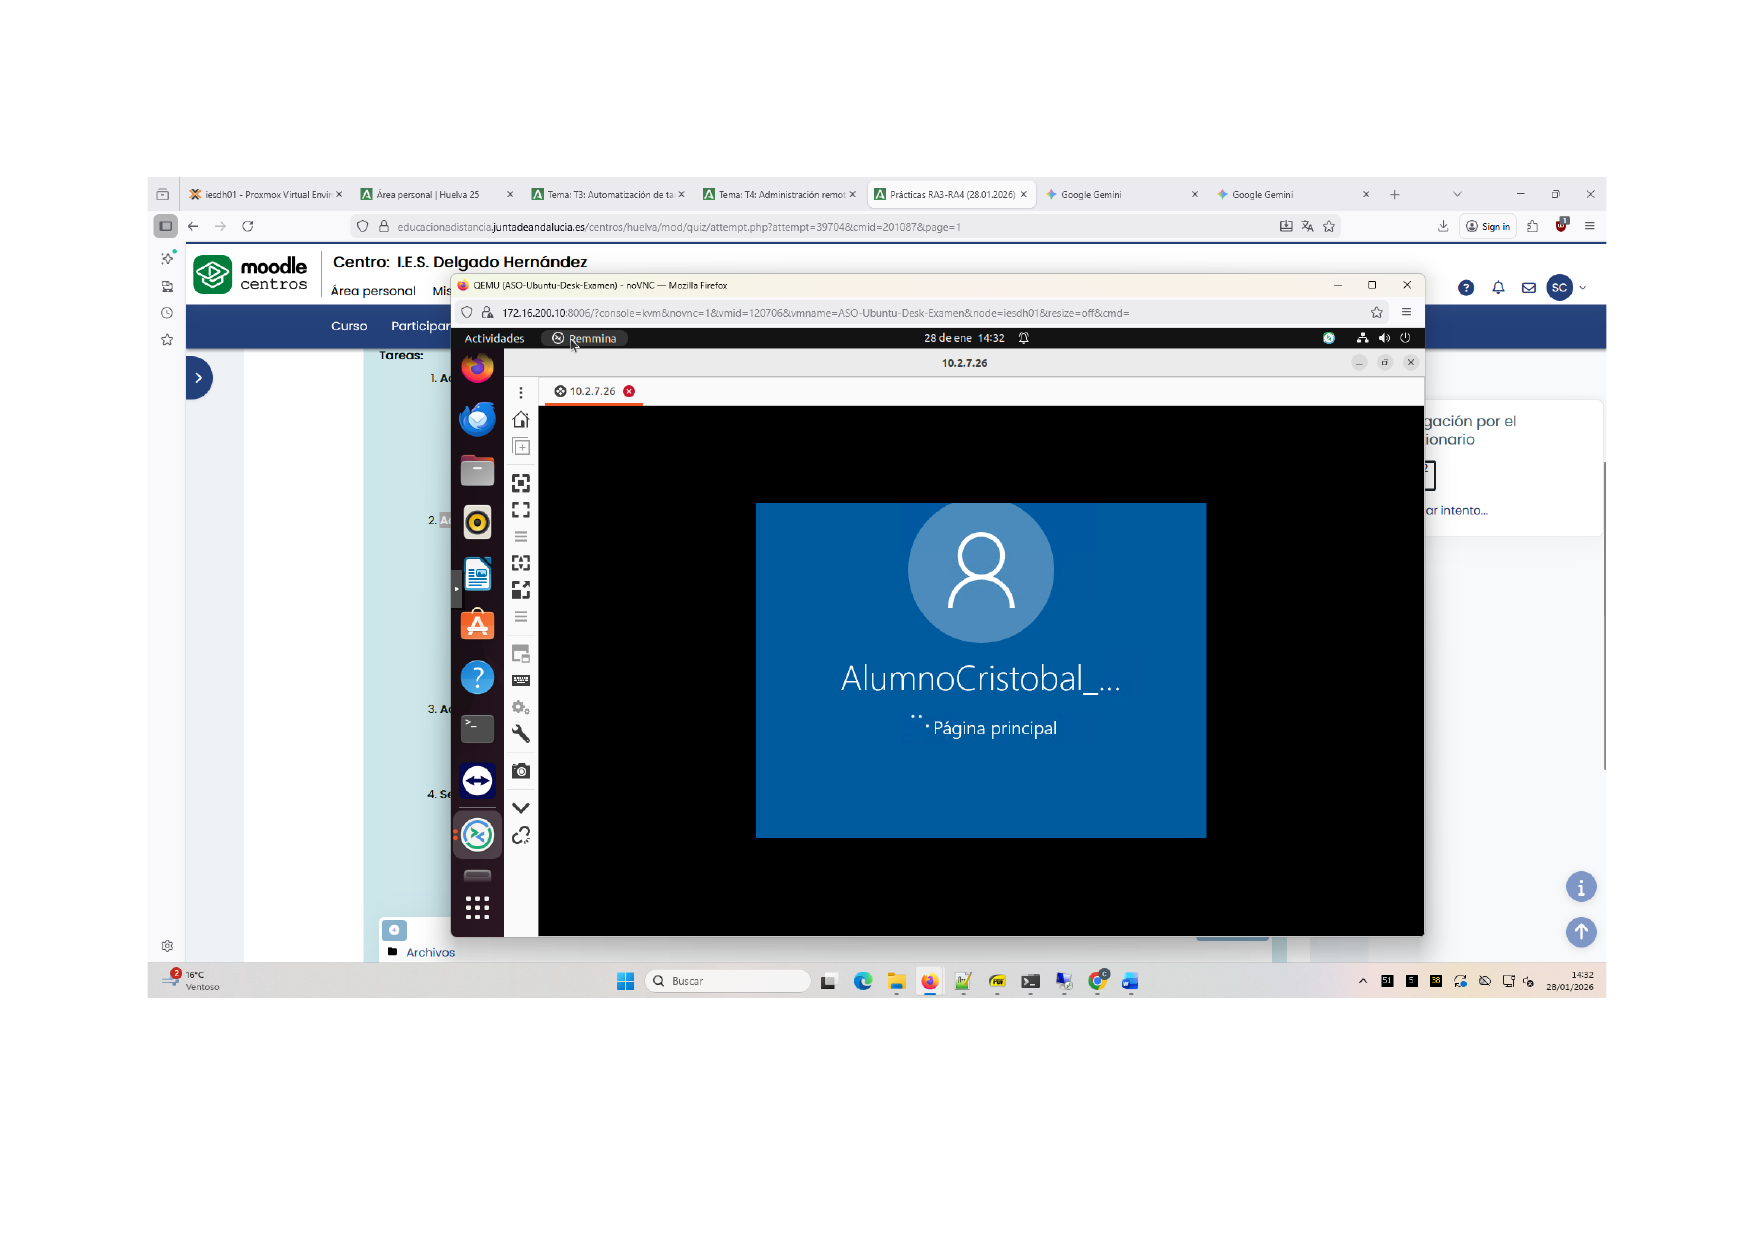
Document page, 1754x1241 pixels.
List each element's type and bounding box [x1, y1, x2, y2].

picture [147, 177, 1607, 998]
